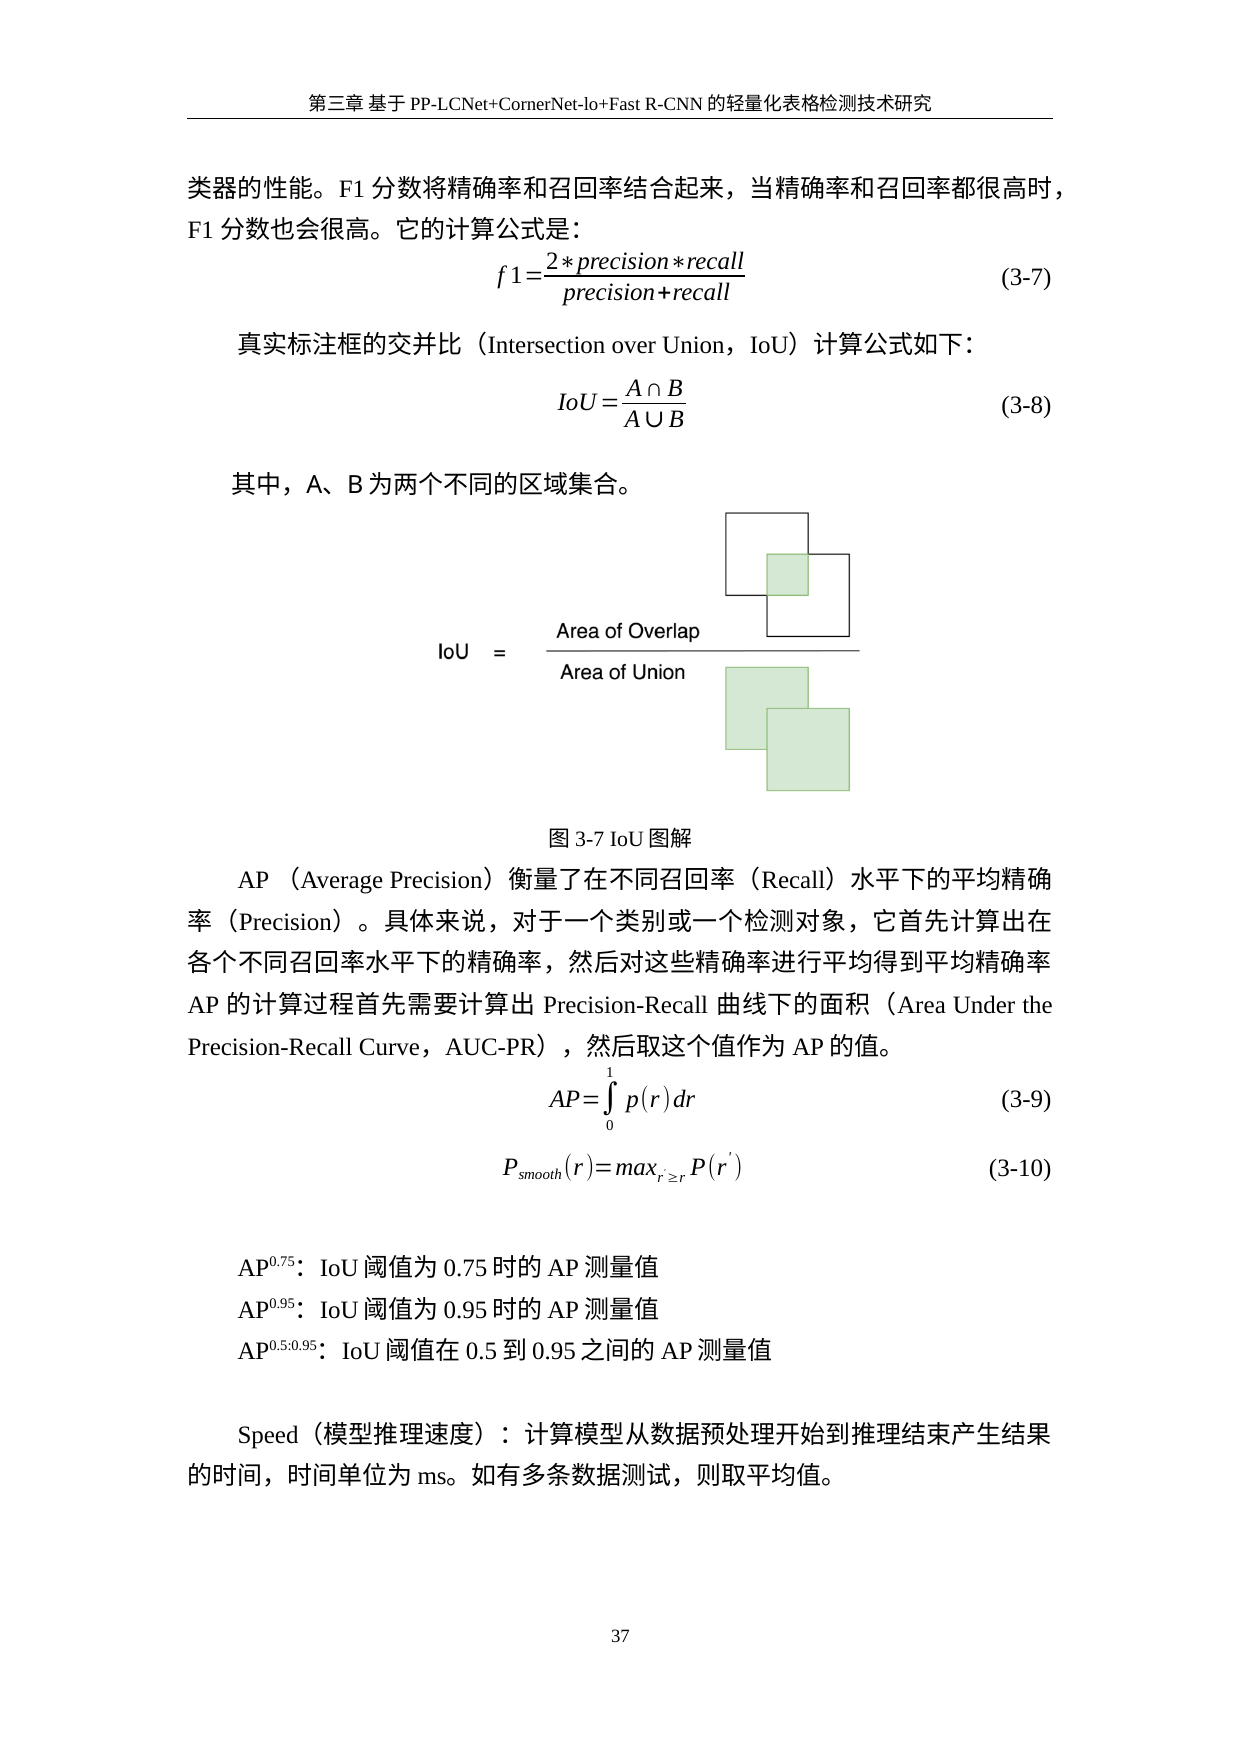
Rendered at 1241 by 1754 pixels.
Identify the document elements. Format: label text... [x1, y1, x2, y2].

text Speed（模型推理速度）：计算模型从数据预处理开始到推理结束产生结果的时间，时间单位为ms。如有多条数据测试，则取平均值。 [187, 1410, 1053, 1493]
text 真实标注框的交并比（Intersection over Union，IoU）计算公式如下： [187, 321, 1053, 362]
text AP0.5:0.95：IoU阈值在0.5到0.95之间的AP测量值 [187, 1326, 1053, 1368]
text AP0.95：IoU阈值为0.95时的AP测量值 [187, 1285, 1053, 1326]
text (3-8) [187, 375, 1053, 434]
text 其中，A、B为两个不同的区域集合。 [187, 461, 1053, 502]
picture [412, 502, 872, 801]
text 图3-7 IoU图解 [187, 813, 1053, 855]
text (3-7) [187, 247, 1053, 306]
text (3-10) [187, 1148, 1053, 1186]
text AP0.75：IoU阈值为0.75时的AP测量值 [187, 1243, 1053, 1285]
text (3-9) [187, 1063, 1053, 1134]
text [187, 164, 1053, 247]
text AP （Average Precision）衡量了在不同召回率（Recall）水平下的平均精确率（Precision）。具体来说，对于一个类别或一个检测对象，它首先计算出在各个不同召回率水平下的精确率，然后对这些精确率进行平均得到平均精确率。AP 的计算过程首先需要计算出 Precision-Recall 曲线下的面积（Area Under the Precision-Recall Curve，AUC-PR），然后取这个值作为 AP 的值。 [187, 855, 1053, 1063]
